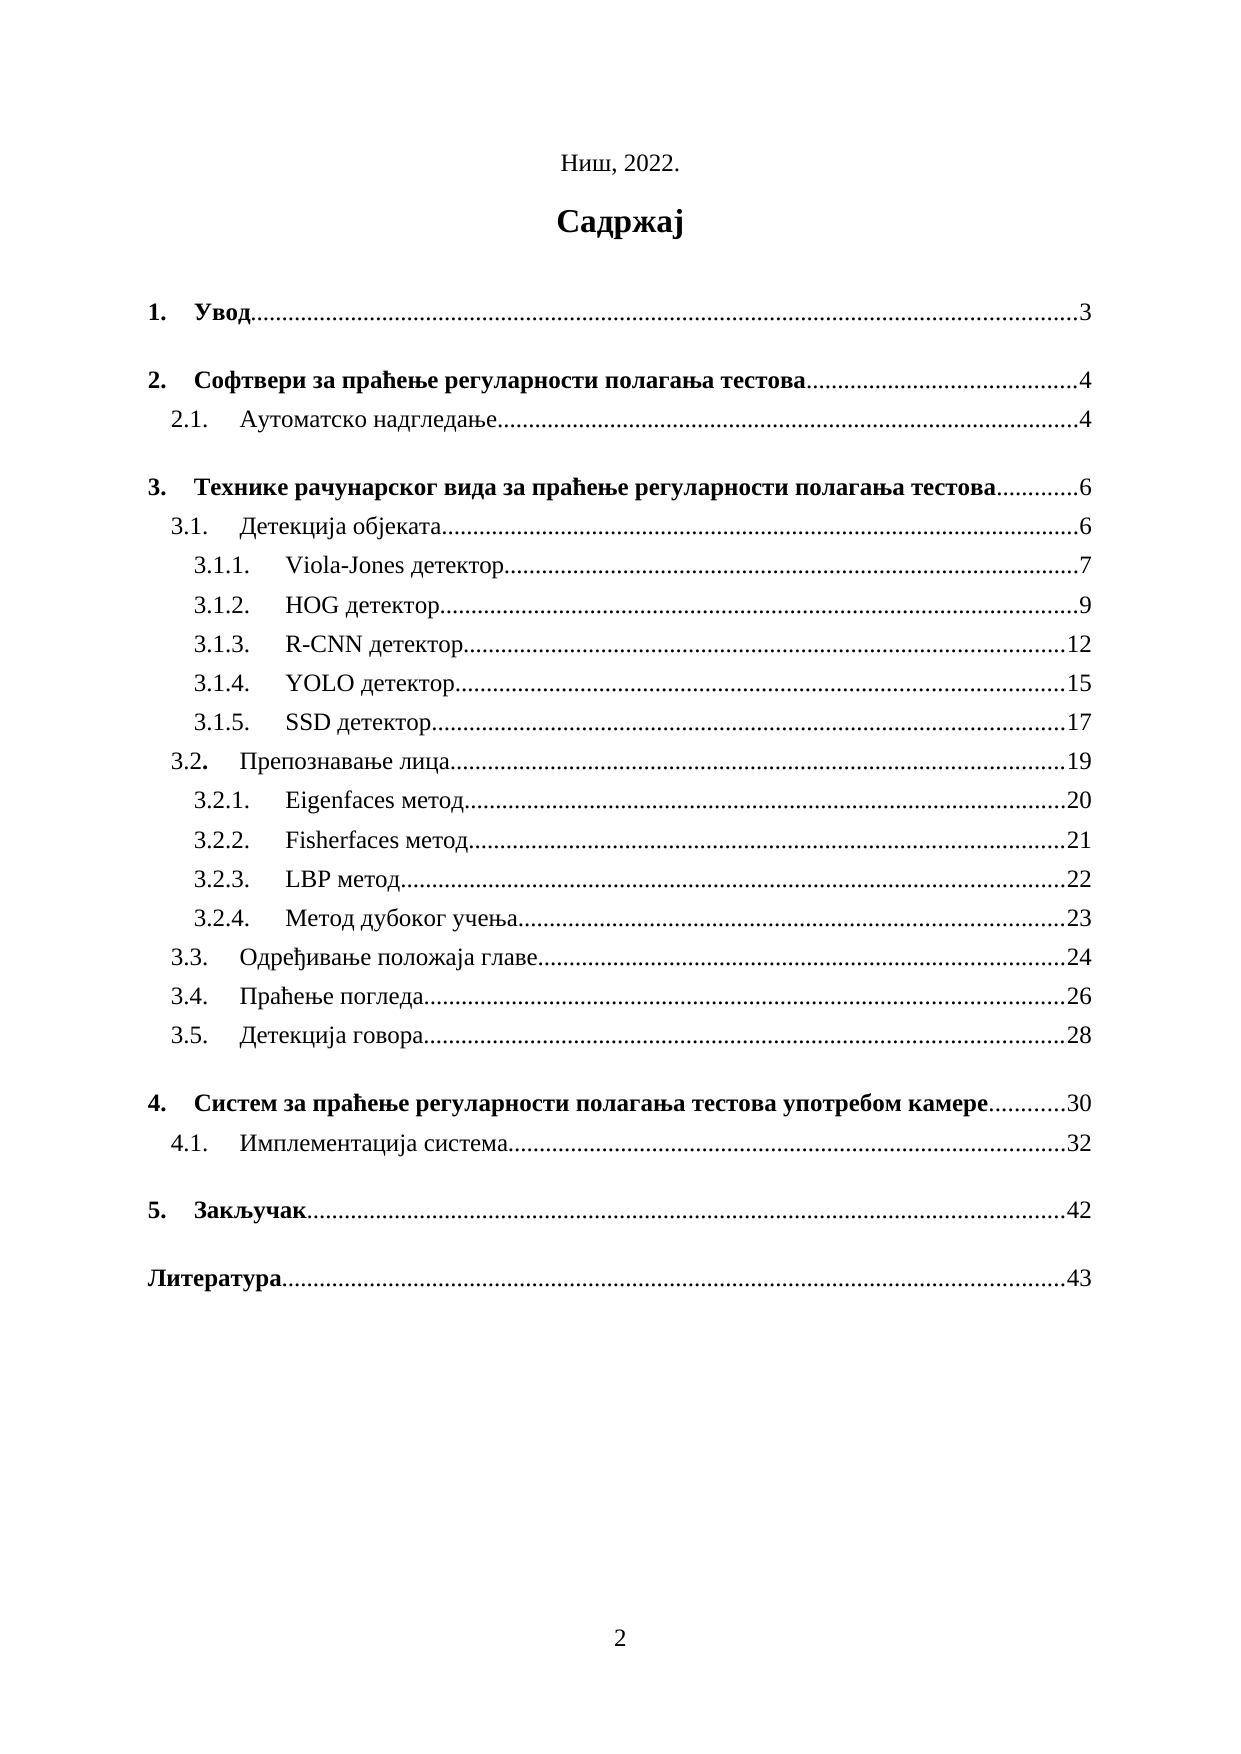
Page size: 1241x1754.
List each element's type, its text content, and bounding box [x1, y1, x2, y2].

text Ниш, 2022. [148, 148, 1093, 176]
